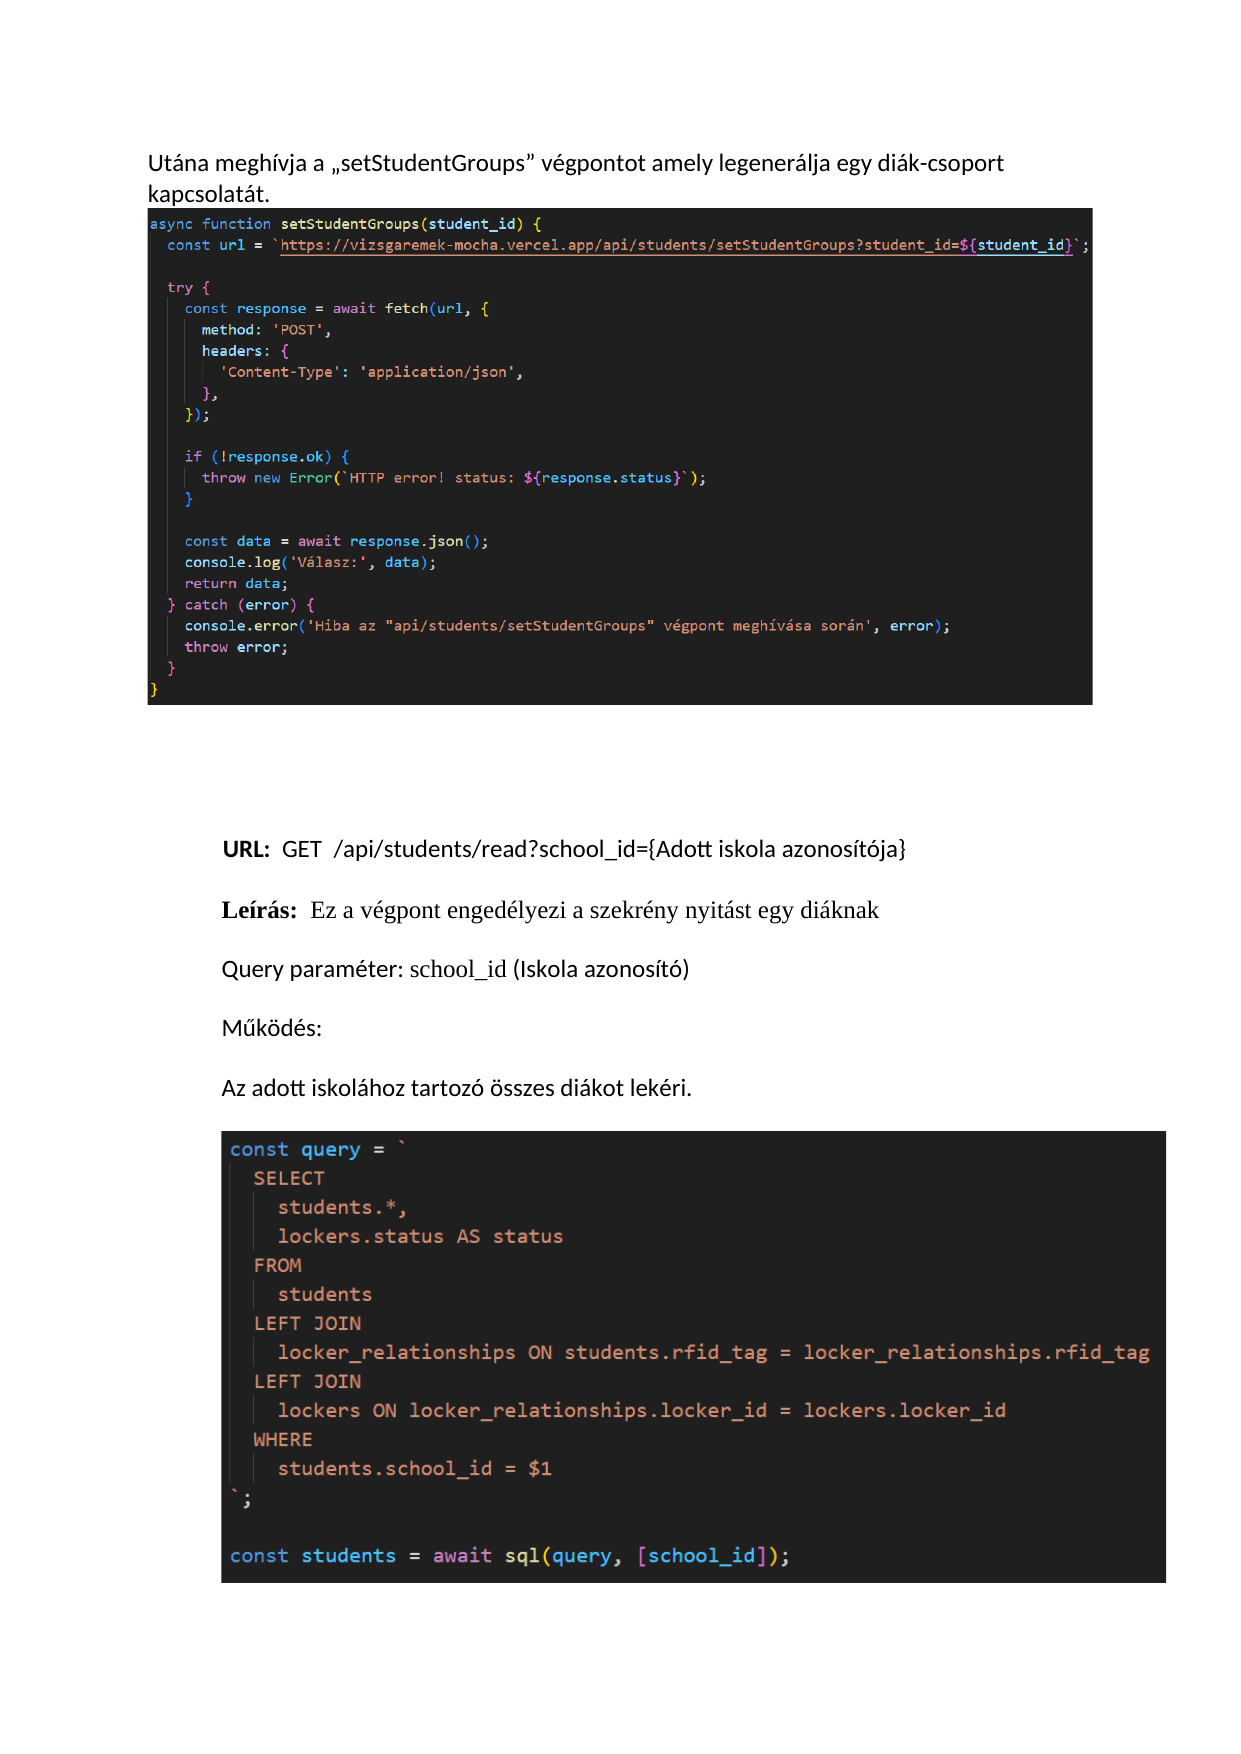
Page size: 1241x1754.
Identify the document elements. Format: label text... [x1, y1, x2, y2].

picture [221, 1131, 1167, 1583]
text Leírás: Ez a végpont engedélyezi a szekrény nyitást egy diáknak [148, 895, 1093, 924]
text Query paraméter: school_id (Iskola azonosító) [148, 953, 1093, 983]
list URL: GET /api/students/read?school_id={Adott iskola azonosítója} [223, 833, 1093, 863]
text Utána meghívja a „setStudentGroups” végpontot amely legenerálja egy diák-csoport kapcsolatát. [148, 148, 1093, 208]
picture [147, 208, 1093, 705]
text Az adott iskolához tartozó összes diákot lekéri. [148, 1072, 1093, 1103]
text Működés: [148, 1012, 1093, 1043]
